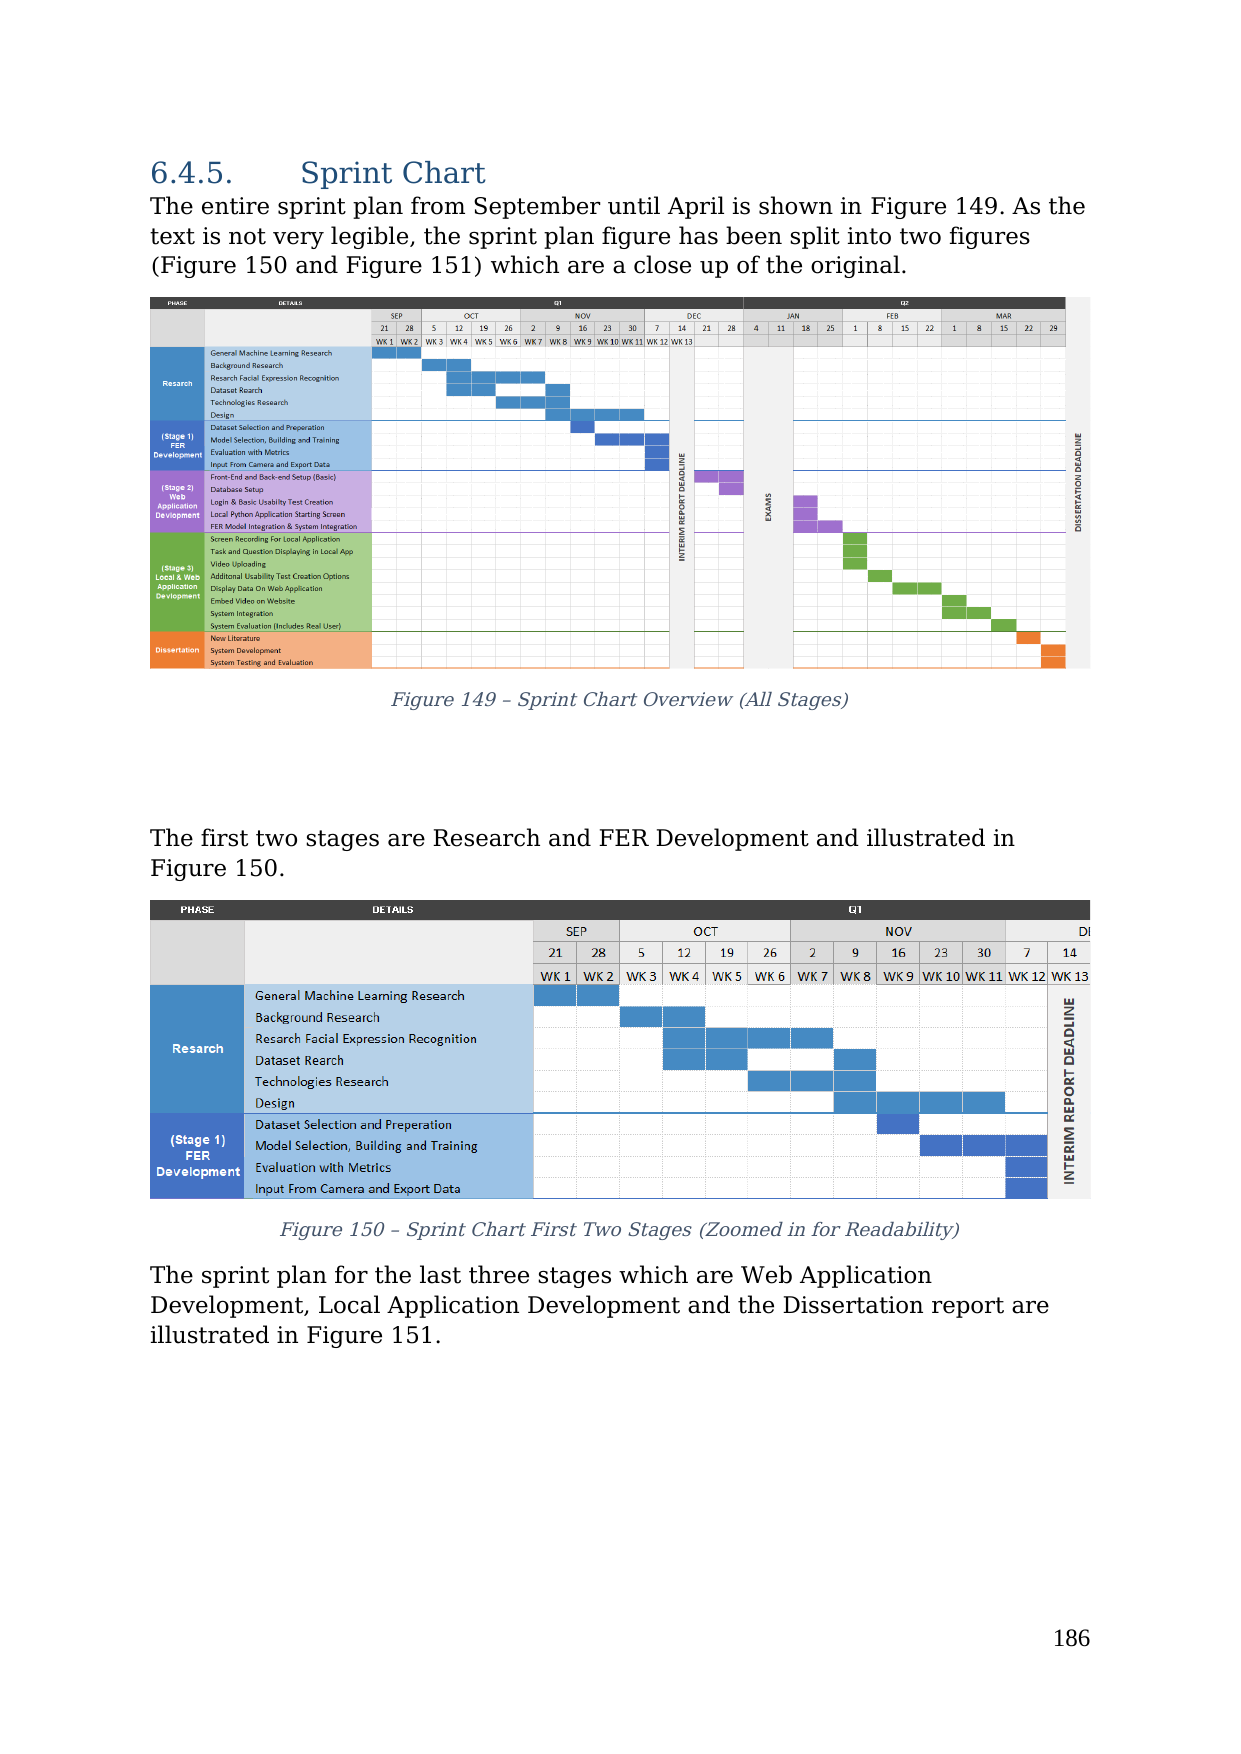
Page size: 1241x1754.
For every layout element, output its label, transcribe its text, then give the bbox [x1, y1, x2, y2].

text The entire sprint plan from September until April is shown in Figure 149. As the text is not very legible, the sprint plan figure has been split into two figures (Figure 150 and Figure 151) which are a close up of the original. [150, 192, 1090, 279]
subtitle Sprint Chart [150, 154, 1090, 189]
text Figure 150 – Sprint Chart First Two Stages (Zoomed in for Readability) [150, 1218, 1090, 1240]
text The first two stages are Research and FER Development and illustrated in Figure 150. [150, 824, 1090, 881]
text The sprint plan for the last three stages which are Web Application Development, Local Application Development and the Dissertation report are illustrated in Figure 151. [150, 1261, 1090, 1348]
picture [150, 900, 1091, 1199]
text Figure 149 – Sprint Chart Overview (All Stages) [150, 688, 1090, 710]
picture [150, 297, 1091, 669]
